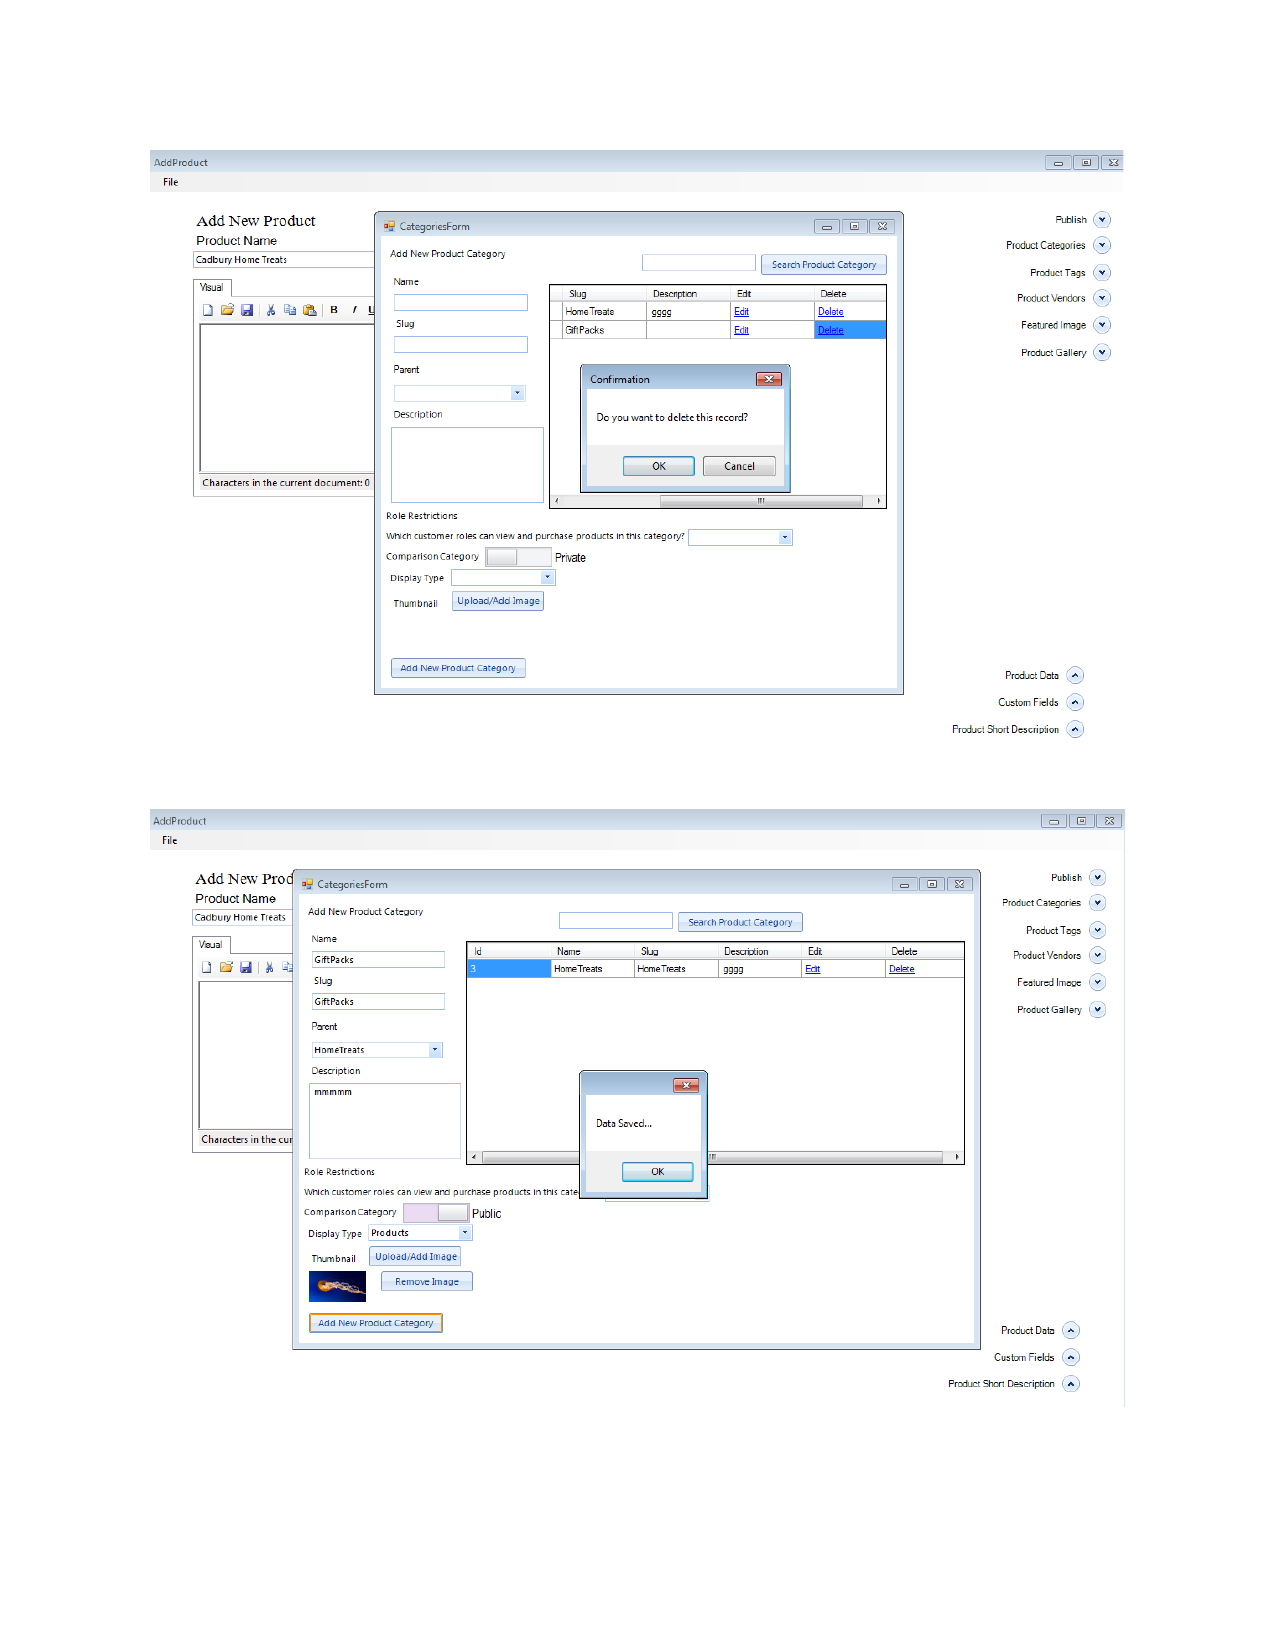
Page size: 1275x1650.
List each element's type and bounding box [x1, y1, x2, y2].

picture [150, 809, 1125, 1407]
picture [150, 150, 1124, 744]
